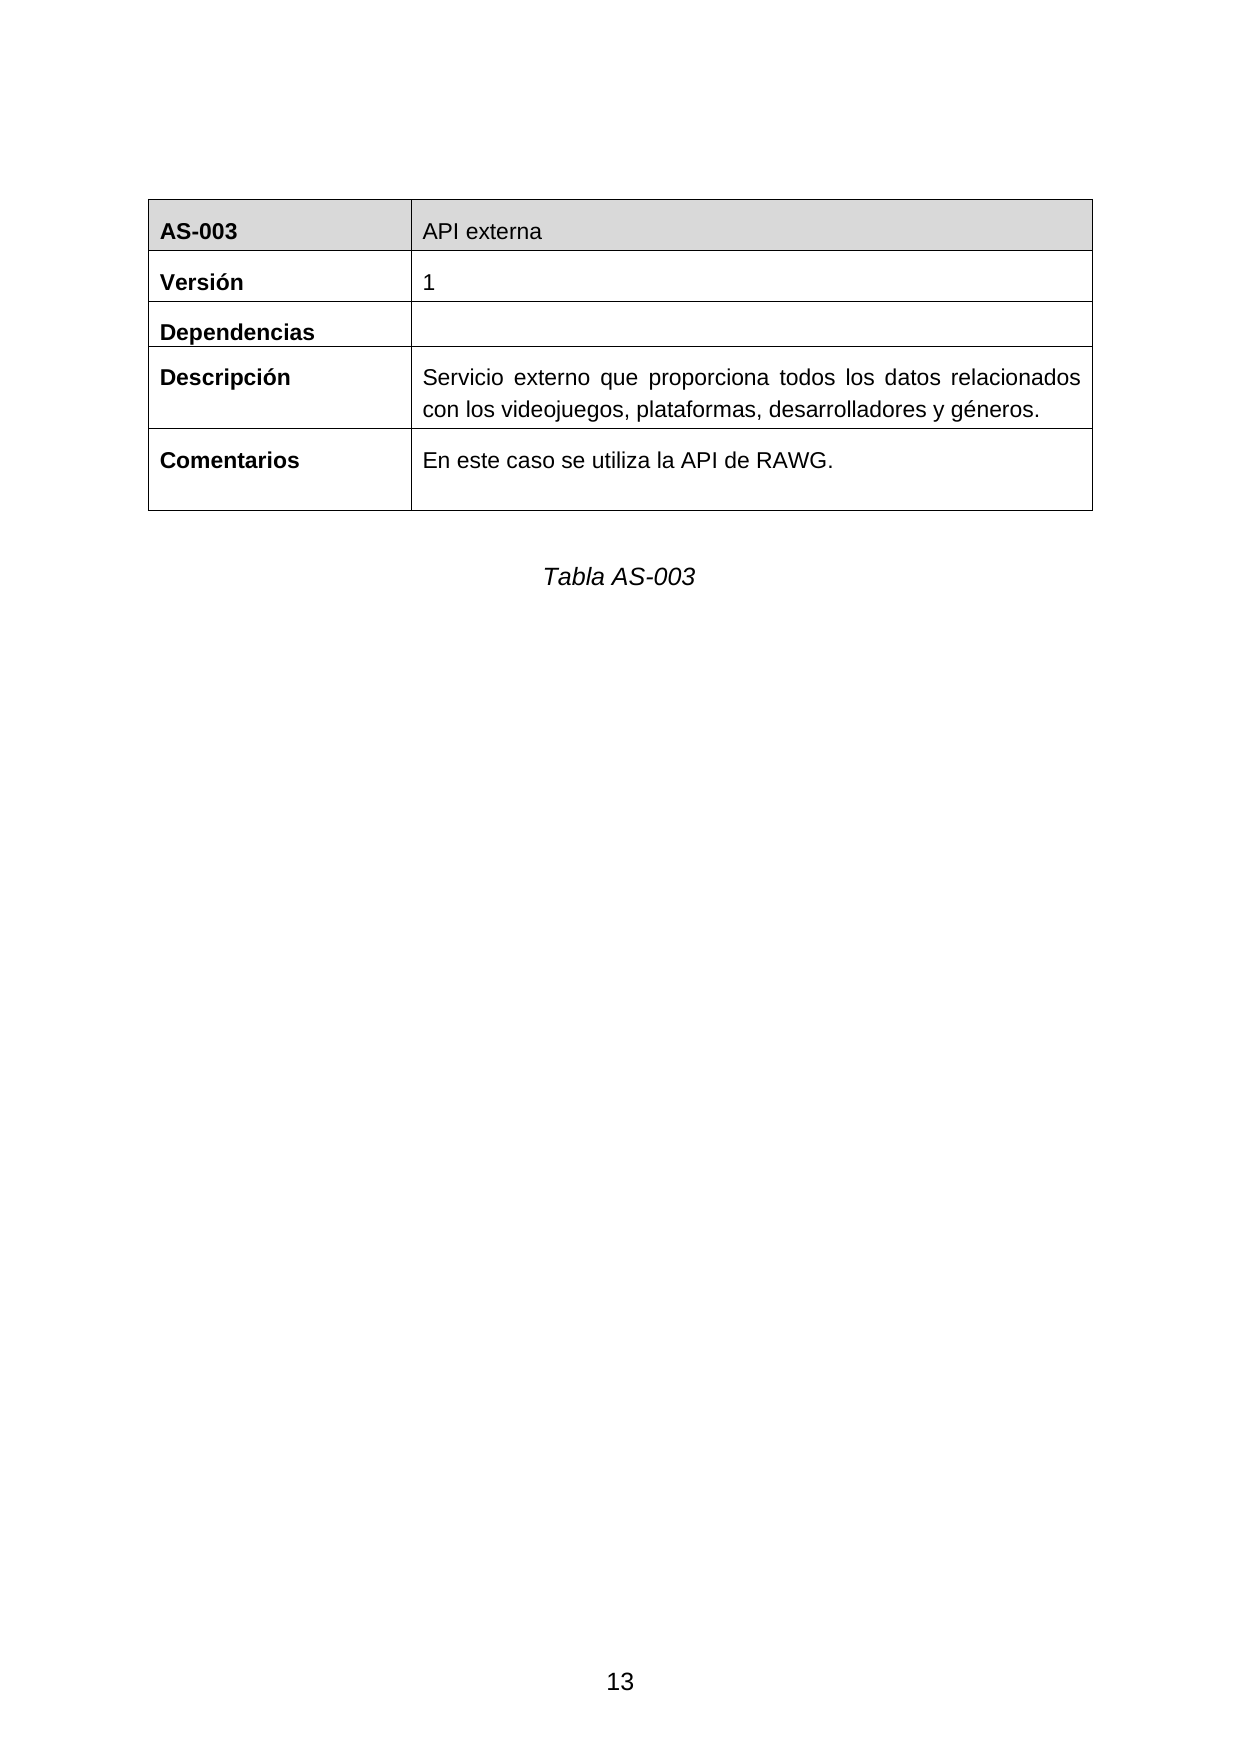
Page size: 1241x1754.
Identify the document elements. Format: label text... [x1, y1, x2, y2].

text Tabla AS-003 [148, 562, 1092, 591]
table_header API externa [412, 200, 1092, 250]
table_cell Descripción [149, 347, 411, 428]
table_header AS-003 [149, 200, 411, 250]
table_cell 1 [412, 251, 1092, 301]
table_cell [412, 302, 1092, 346]
table_cell Comentarios [149, 429, 411, 510]
table_cell Servicio externo que proporciona todos los datos relacionados con los videojuegos, plataformas, desarrolladores y géneros. [412, 347, 1092, 428]
table_cell En este caso se utiliza la API de RAWG. [412, 429, 1092, 510]
table_cell Dependencias [149, 302, 411, 346]
table_cell Versión [149, 251, 411, 301]
